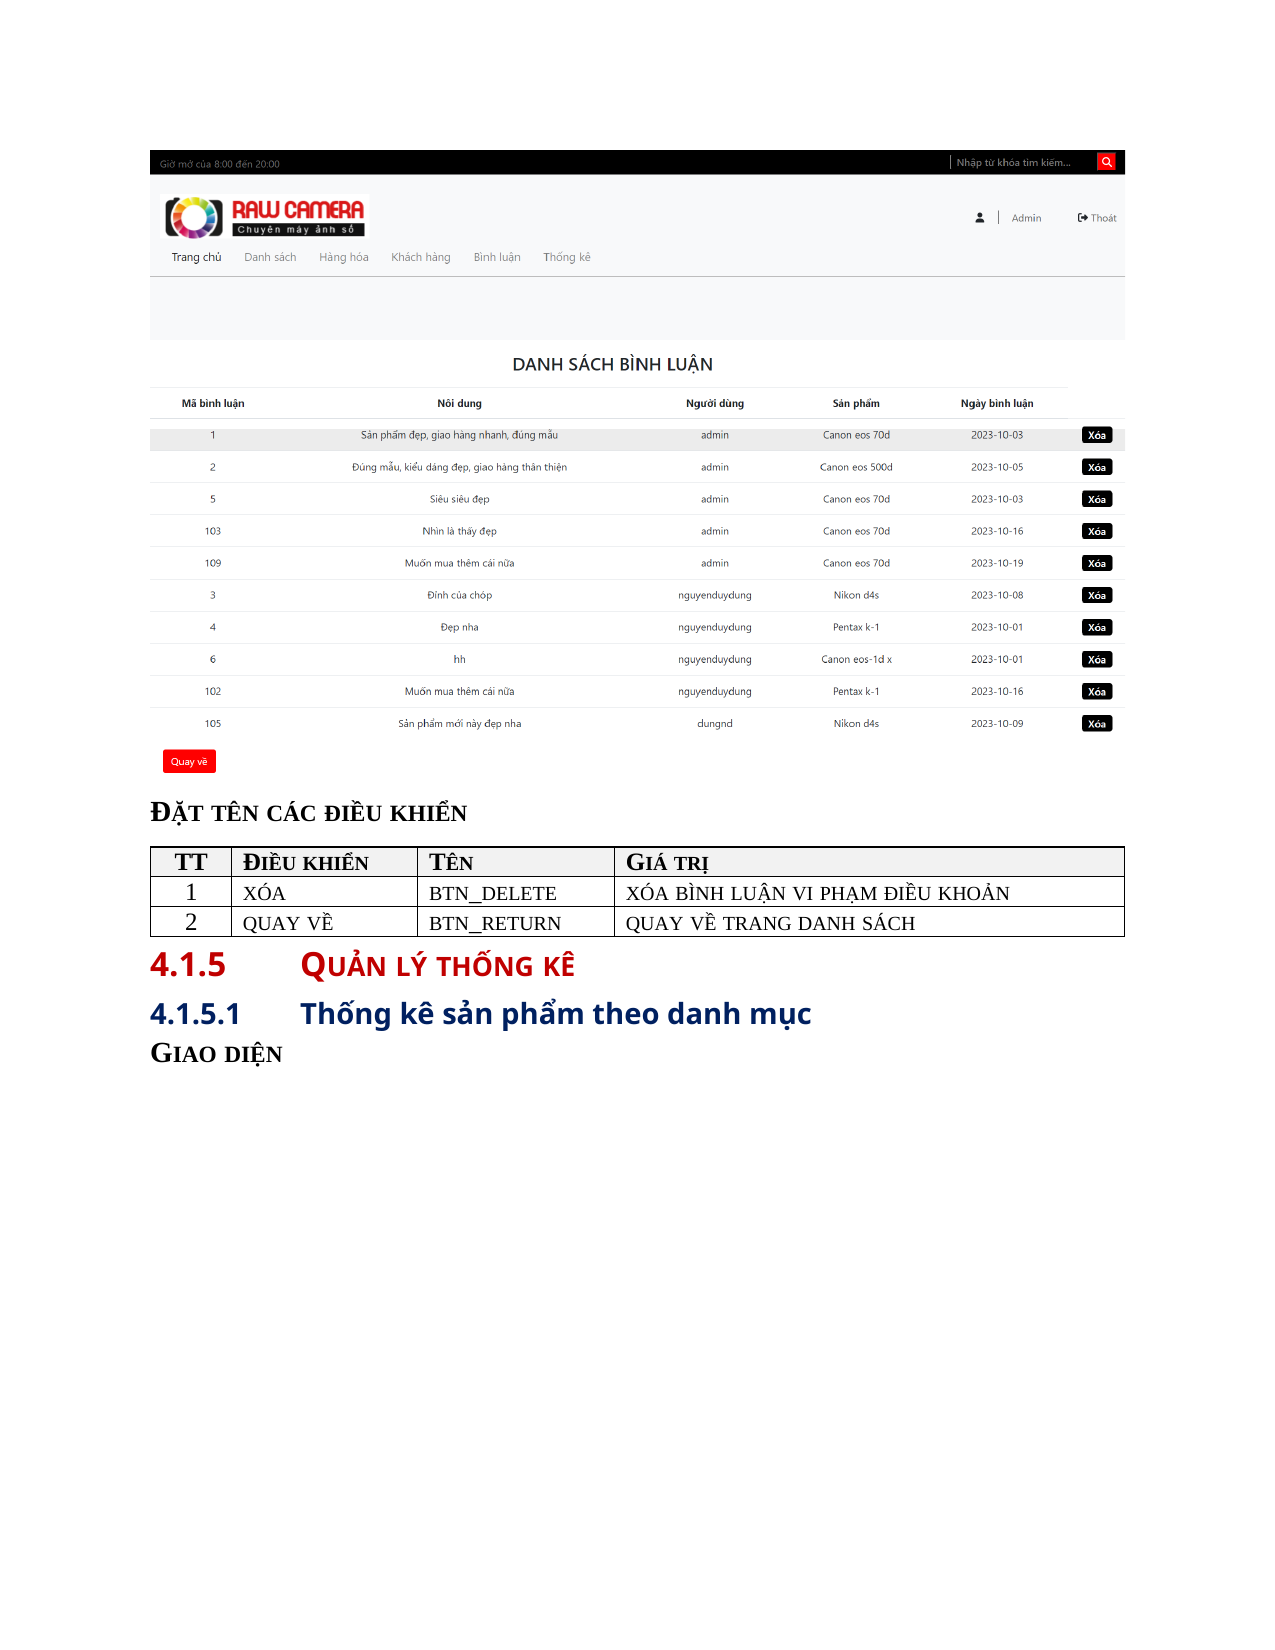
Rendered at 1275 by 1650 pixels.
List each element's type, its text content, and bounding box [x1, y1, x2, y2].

table_cell 1 [151, 877, 231, 906]
table_cell quay về trang danh sách [615, 907, 1124, 936]
subtitle Thống kê sản phẩm theo danh mục [150, 993, 1125, 1033]
picture [150, 150, 1125, 776]
text Đặt tên các điều khiển [150, 794, 1125, 828]
table_cell xóa bình luận vi phạm điều khoản [615, 877, 1124, 906]
text Giao diện [150, 1035, 1125, 1069]
table_cell btn_delete [418, 877, 614, 906]
table_cell btn_return [418, 907, 614, 936]
subtitle Quản lý thống kê [150, 941, 1125, 986]
table_header Tên [418, 848, 614, 876]
table_cell 2 [151, 907, 231, 936]
table_header TT [151, 848, 231, 876]
table_header Điều khiển [232, 848, 417, 876]
table_cell quay về [232, 907, 417, 936]
table_header Giá trị [615, 848, 1124, 876]
table_cell xóa [232, 877, 417, 906]
